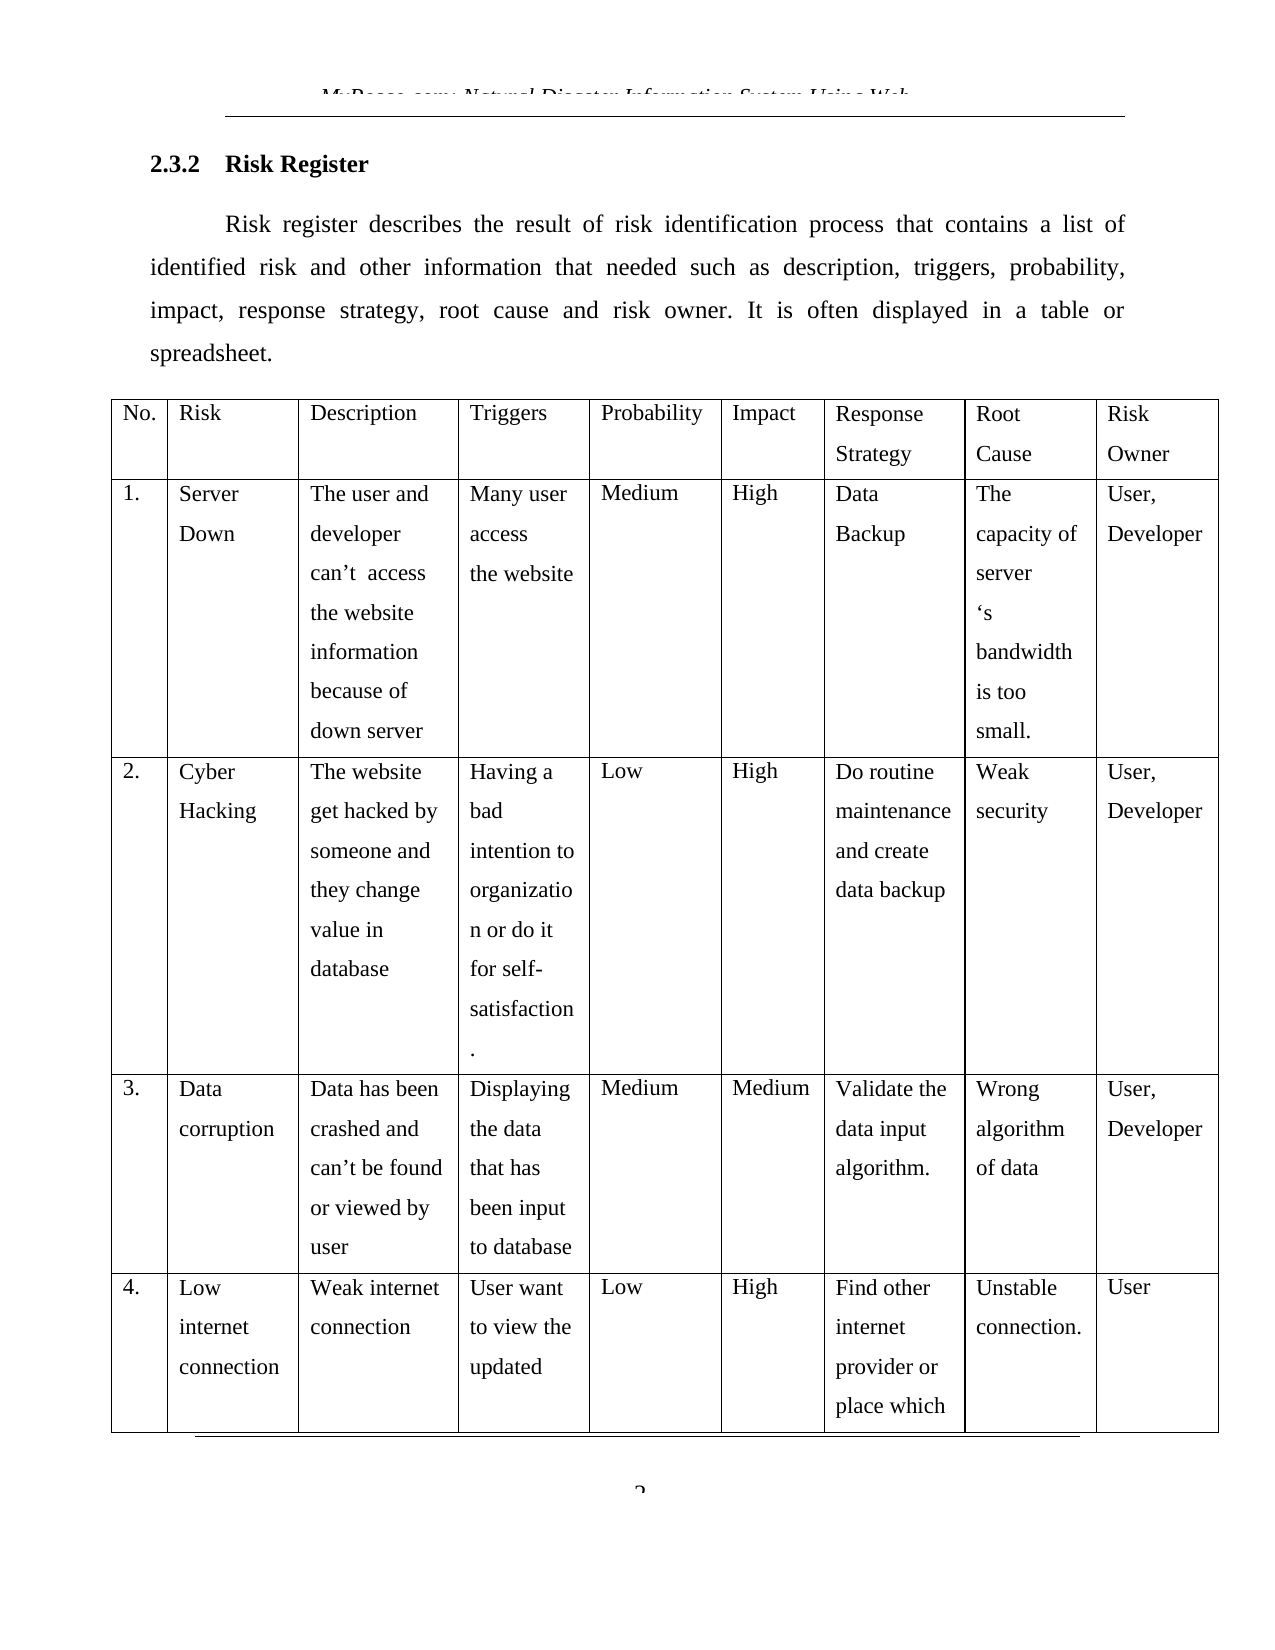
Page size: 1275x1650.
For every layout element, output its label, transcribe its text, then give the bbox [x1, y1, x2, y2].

text Risk register describes the result of risk identification process that contains a list of identified risk and other information that needed such as description, triggers, probability, impact, response strategy, root cause and risk owner. It is often displayed in a table or spreadsheet. [150, 209, 1125, 367]
table_cell Weak internet connection [299, 1274, 458, 1432]
table_header Root Cause [966, 400, 1096, 479]
table_cell The website get hacked by someone and they change value in database [299, 758, 458, 1074]
table_cell Find other internet provider or place which [825, 1274, 964, 1432]
table_cell User want to view the updated [459, 1274, 589, 1432]
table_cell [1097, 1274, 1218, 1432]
table_cell Cyber Hacking [168, 758, 298, 1074]
table_cell 4. [112, 1274, 167, 1432]
table_cell Data has been crashed and can’t be found or viewed by user [299, 1075, 458, 1273]
table_header Impact [722, 400, 824, 479]
table_cell Wrong algorithm of data [966, 1075, 1096, 1273]
table_cell Medium [590, 480, 721, 757]
table_cell Do routine maintenance and create data backup [825, 758, 964, 1074]
table_cell Validate the data input algorithm. [825, 1075, 964, 1273]
table_cell Medium [590, 1075, 721, 1273]
table_header Triggers [459, 400, 589, 479]
table_cell 2. [112, 758, 167, 1074]
table_cell High [722, 480, 824, 757]
table_cell Medium [722, 1075, 824, 1273]
table_cell 1. [112, 480, 167, 757]
table_cell The user and developer can’t access the website information because of down server [299, 480, 458, 757]
table_cell User, Developer [1097, 480, 1218, 757]
table_cell Weak security [966, 758, 1096, 1074]
table_header Response Strategy [825, 400, 964, 479]
table_cell User, Developer [1097, 758, 1218, 1074]
table_header Risk [168, 400, 298, 479]
table_cell Displaying the data that has been input to database [459, 1075, 589, 1273]
table_cell Low internet connection [168, 1274, 298, 1432]
table_cell High [722, 1274, 824, 1432]
table_cell 3. [112, 1075, 167, 1273]
table_cell Low [590, 758, 721, 1074]
table_header No. [112, 400, 167, 479]
table_cell The capacity of server ‘s bandwidth is too small. [966, 480, 1096, 757]
table_cell Many user access the website [459, 480, 589, 757]
table_cell Low [590, 1274, 721, 1432]
table_header Probability [590, 400, 721, 479]
table_cell Data Backup [825, 480, 964, 757]
table_header Description [299, 400, 458, 479]
table_header Risk Owner [1097, 400, 1218, 479]
table_cell Having a bad intention to organizatio n or do it for self- satisfaction . [459, 758, 589, 1074]
subtitle Risk Register [150, 149, 1231, 178]
table_cell Unstable connection. [966, 1274, 1096, 1432]
table_cell User, Developer [1097, 1075, 1218, 1273]
table_cell Data corruption [168, 1075, 298, 1273]
table_cell High [722, 758, 824, 1074]
table_cell Server Down [168, 480, 298, 757]
